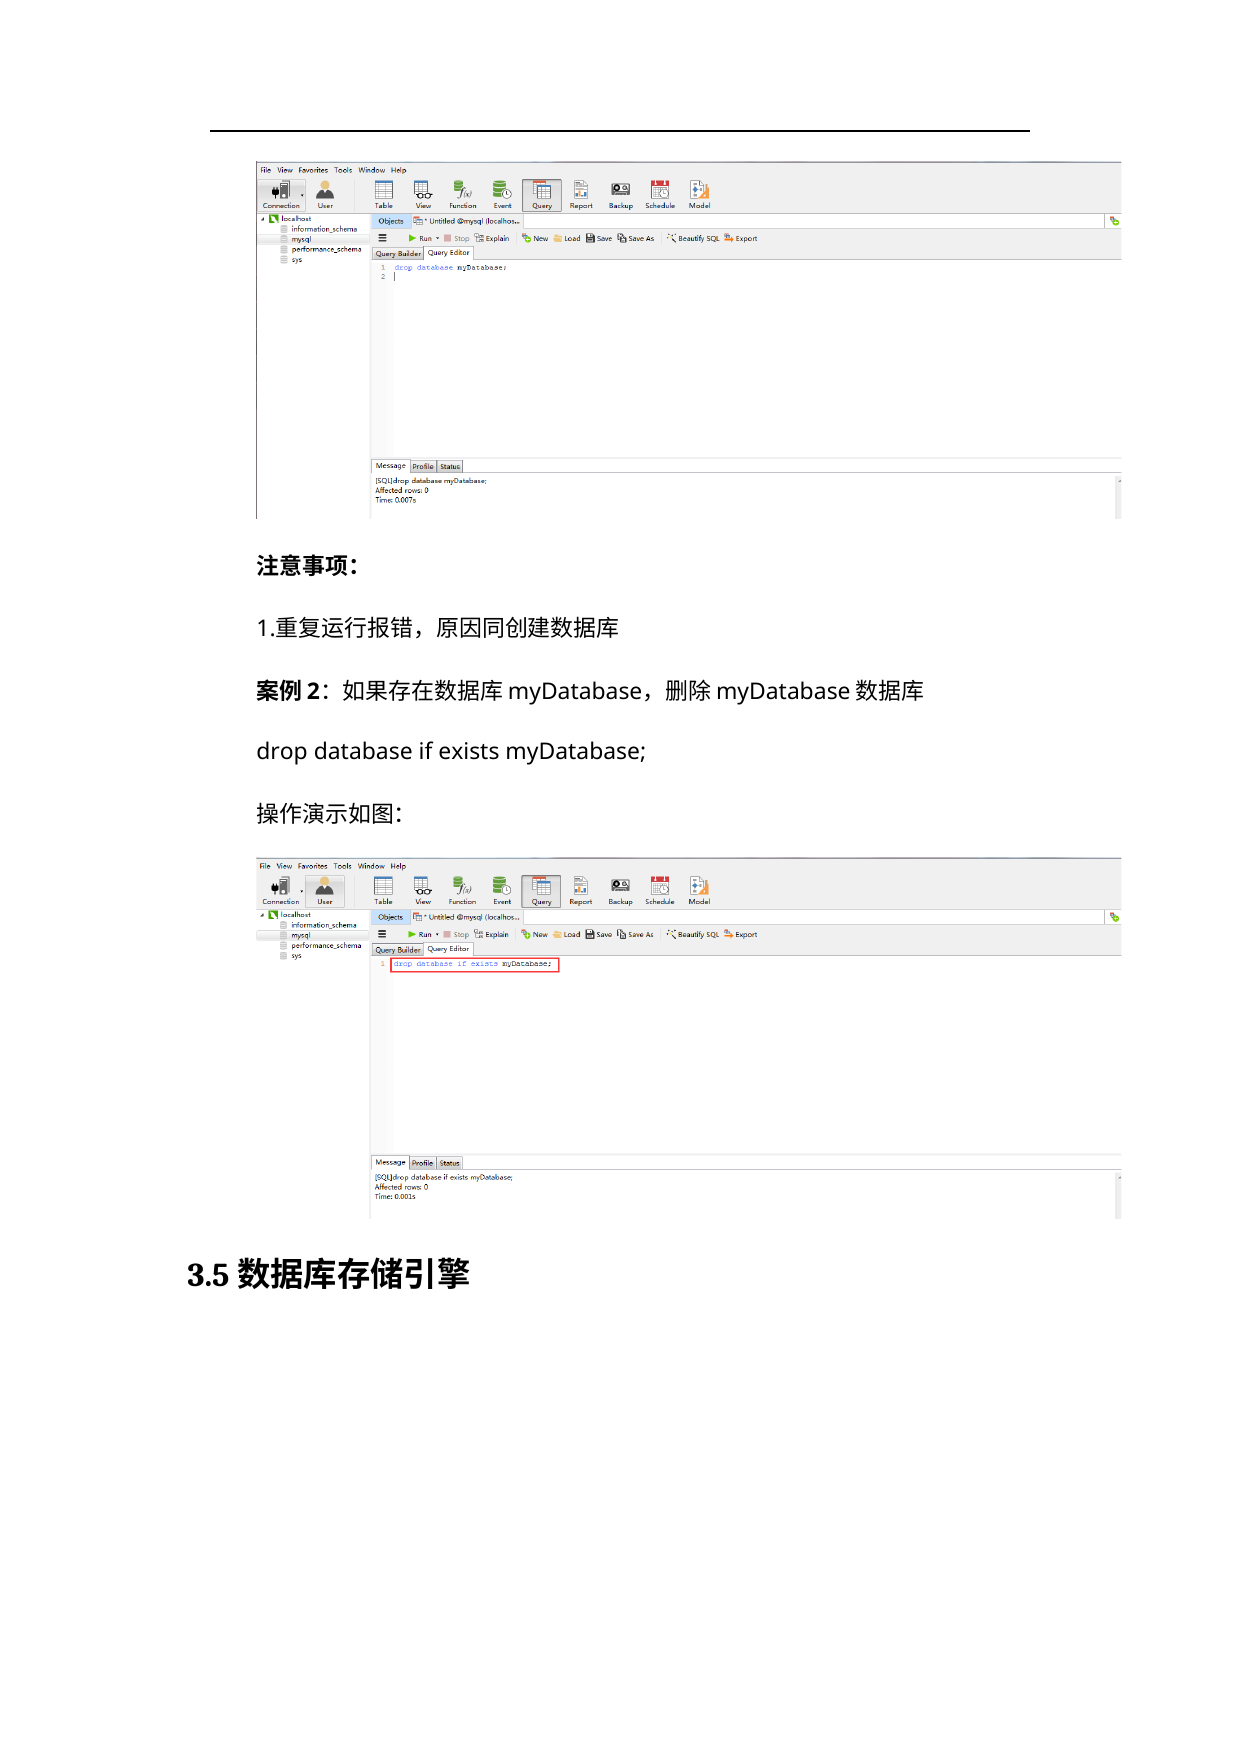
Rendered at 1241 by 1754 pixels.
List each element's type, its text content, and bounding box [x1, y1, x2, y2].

picture [256, 161, 1122, 519]
list 案例2：如果存在数据库myDatabase，删除myDatabase数据库 [210, 673, 1030, 706]
list 操作演示如图： [210, 796, 1030, 829]
list drop database if exists myDatabase; [210, 735, 1030, 766]
list 注意事项： [210, 548, 1030, 581]
subtitle 3.5 数据库存储引擎 [187, 1248, 1030, 1296]
picture [256, 857, 1122, 1219]
list 1.重复运行报错，原因同创建数据库 [210, 610, 1030, 643]
